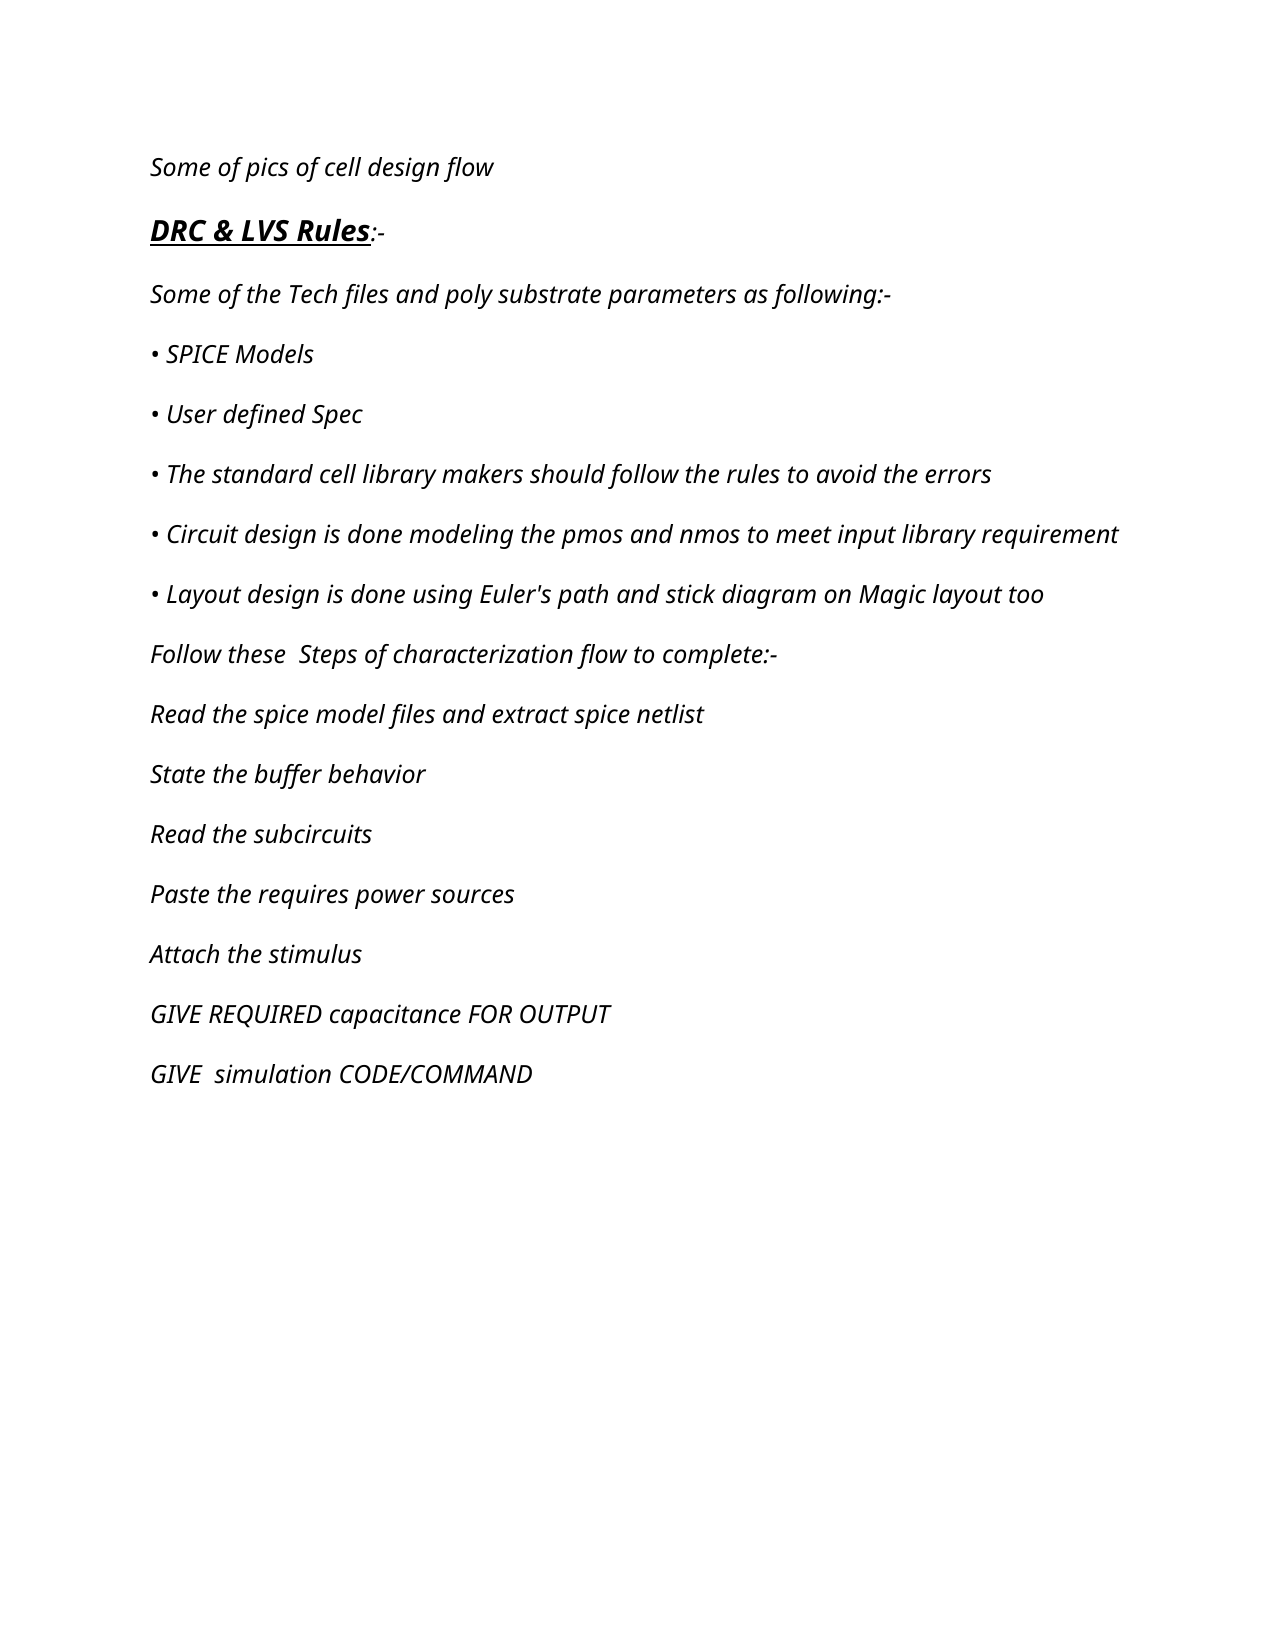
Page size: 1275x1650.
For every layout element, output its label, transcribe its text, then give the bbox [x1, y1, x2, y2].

text • SPICE Models [150, 336, 1125, 371]
text Some of the Tech files and poly substrate parameters as following:- [150, 276, 1125, 311]
text Paste the requires power sources [150, 876, 1125, 911]
text • User defined Spec [150, 396, 1125, 431]
text Read the subcircuits [150, 816, 1125, 851]
text • Layout design is done using Euler's path and stick diagram on Magic layout too [150, 576, 1125, 611]
text State the buffer behavior [150, 756, 1125, 791]
text GIVE REQUIRED capacitance FOR OUTPUT [150, 996, 1125, 1031]
text GIVE simulation CODE/COMMAND [150, 1056, 1125, 1091]
text Attach the stimulus [150, 936, 1125, 971]
text Read the spice model files and extract spice netlist [150, 696, 1125, 731]
text • The standard cell library makers should follow the rules to avoid the errors [150, 456, 1125, 491]
text • Circuit design is done modeling the pmos and nmos to meet input library requirement [150, 516, 1125, 551]
text DRC & LVS Rules:- [150, 210, 1125, 250]
text Some of pics of cell design flow [150, 150, 1125, 184]
text Follow these Steps of characterization flow to complete:- [150, 636, 1125, 671]
